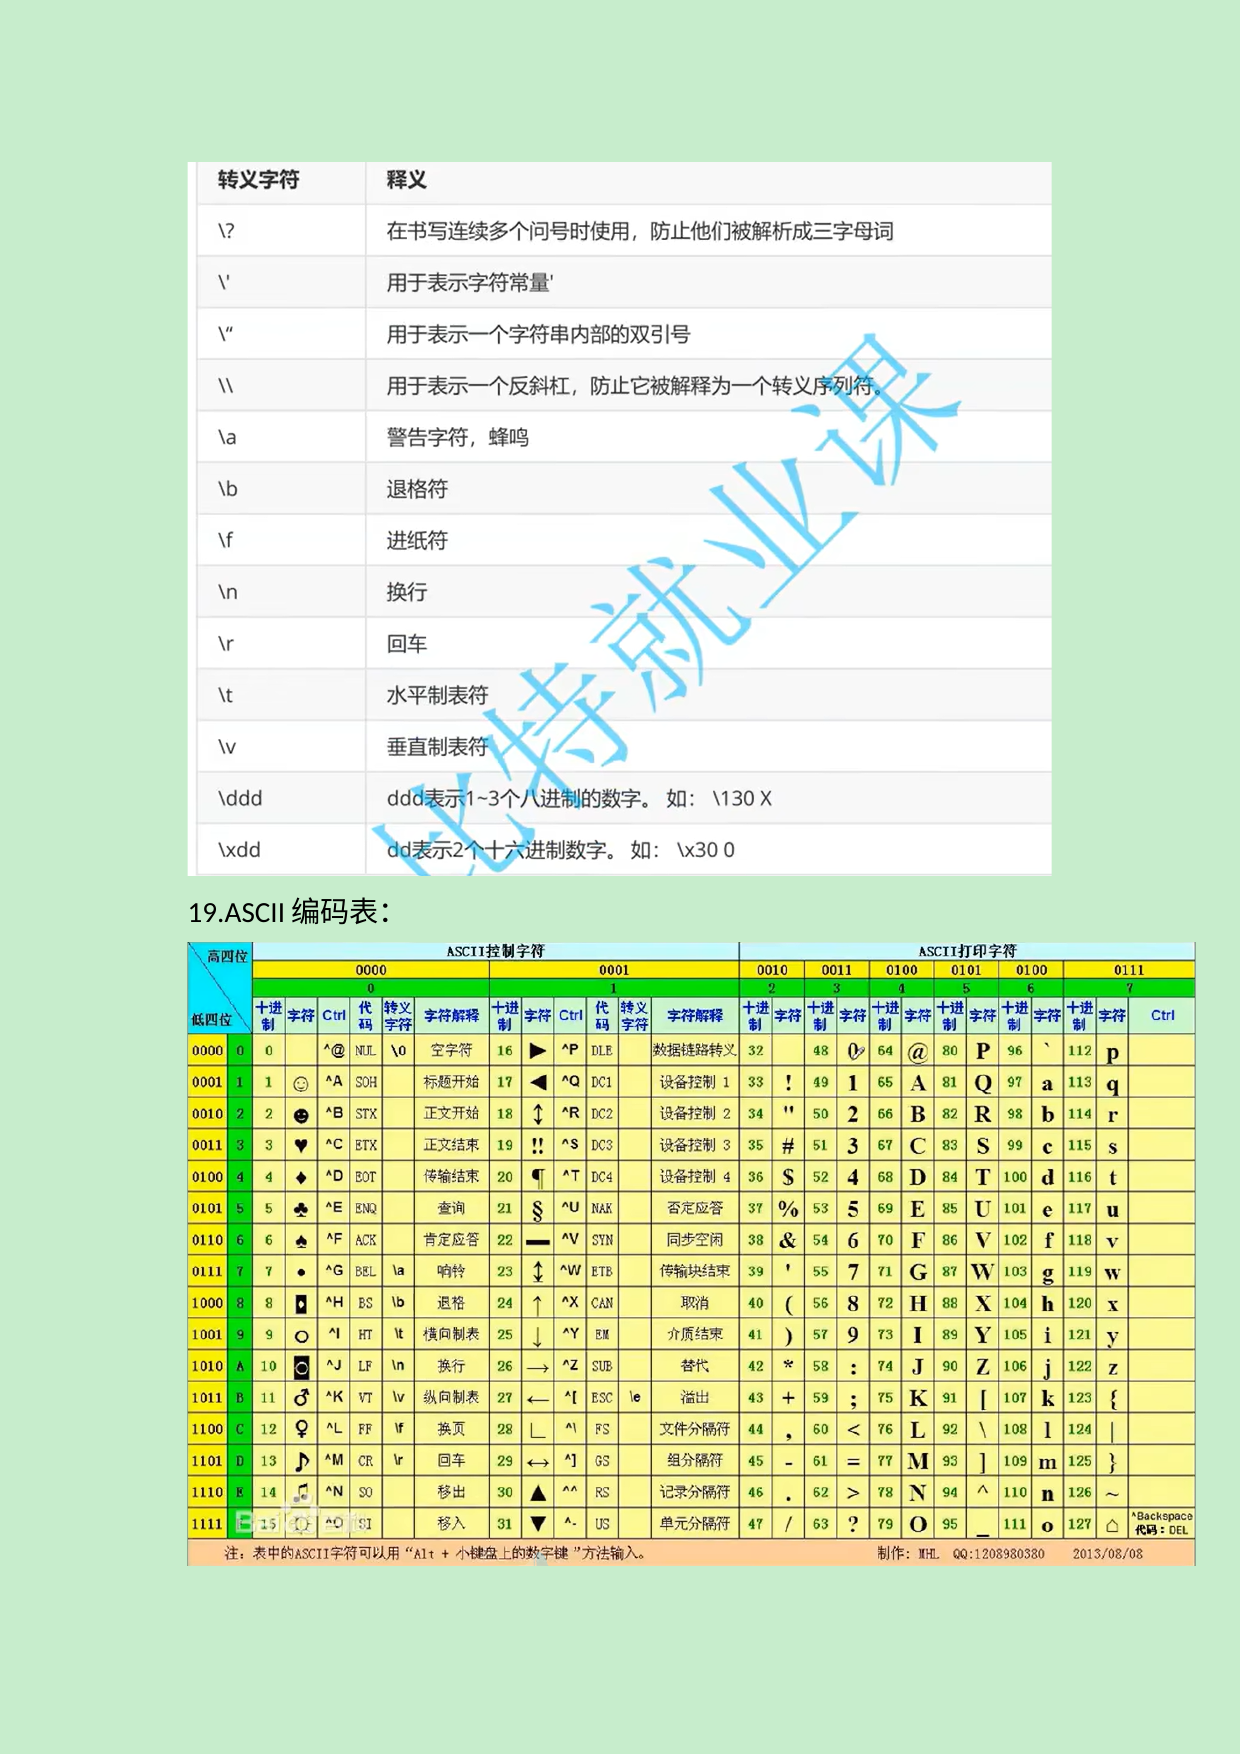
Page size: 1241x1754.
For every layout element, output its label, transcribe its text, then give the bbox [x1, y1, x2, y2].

picture [187, 162, 1052, 876]
text 19.ASCII编码表： [187, 877, 1053, 942]
picture [187, 942, 1196, 1566]
